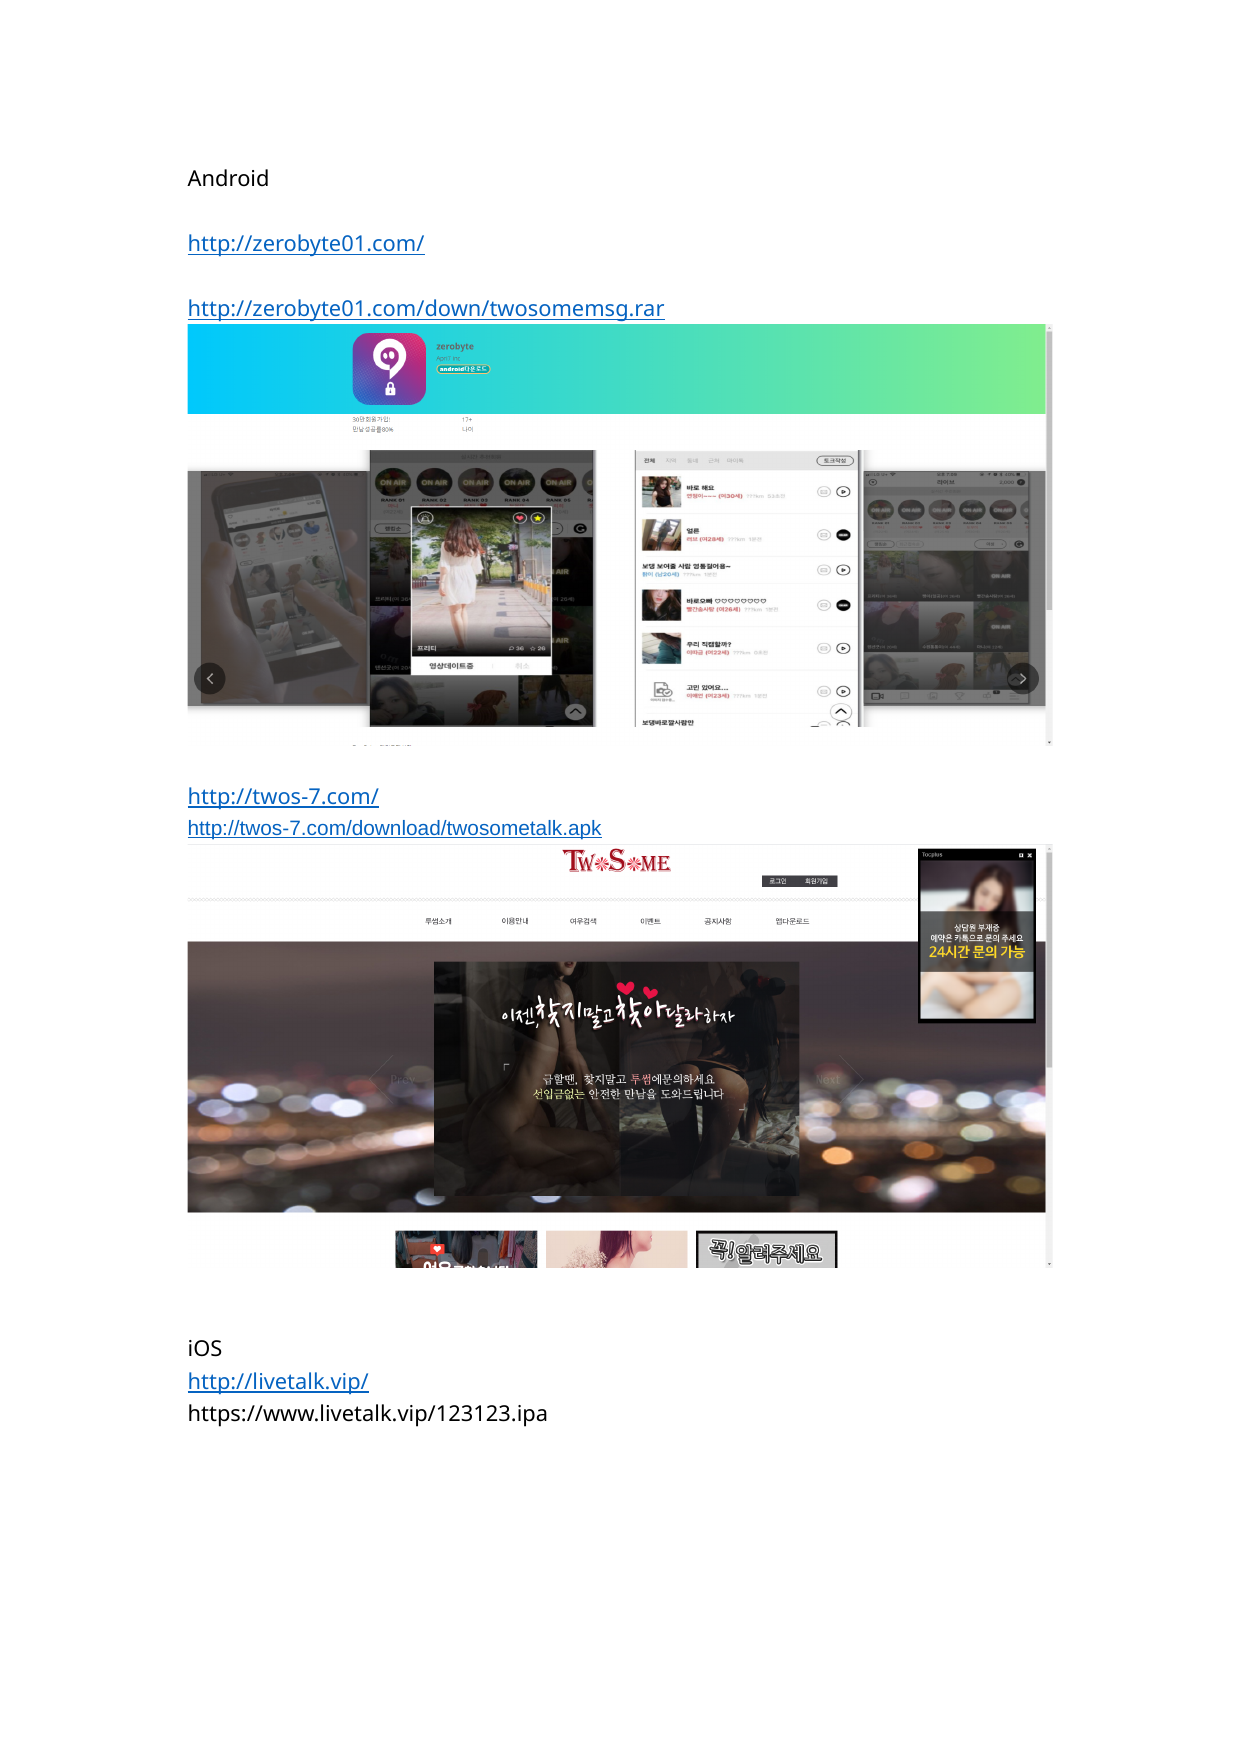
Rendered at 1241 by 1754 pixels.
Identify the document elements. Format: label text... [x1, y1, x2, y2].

text http://zerobyte01.com/ [187, 227, 1053, 259]
text http://twos-7.com/download/twosometalk.apk [187, 812, 1053, 844]
text iOS [187, 1332, 1053, 1364]
picture [187, 844, 1053, 1268]
text http://zerobyte01.com/down/twosomemsg.rar [187, 292, 1053, 324]
picture [187, 324, 1053, 746]
text https://www.livetalk.vip/123123.ipa [187, 1397, 1053, 1429]
text Android [187, 162, 1053, 194]
text http://livetalk.vip/ [187, 1364, 1053, 1397]
text http://twos-7.com/ [187, 779, 1053, 812]
